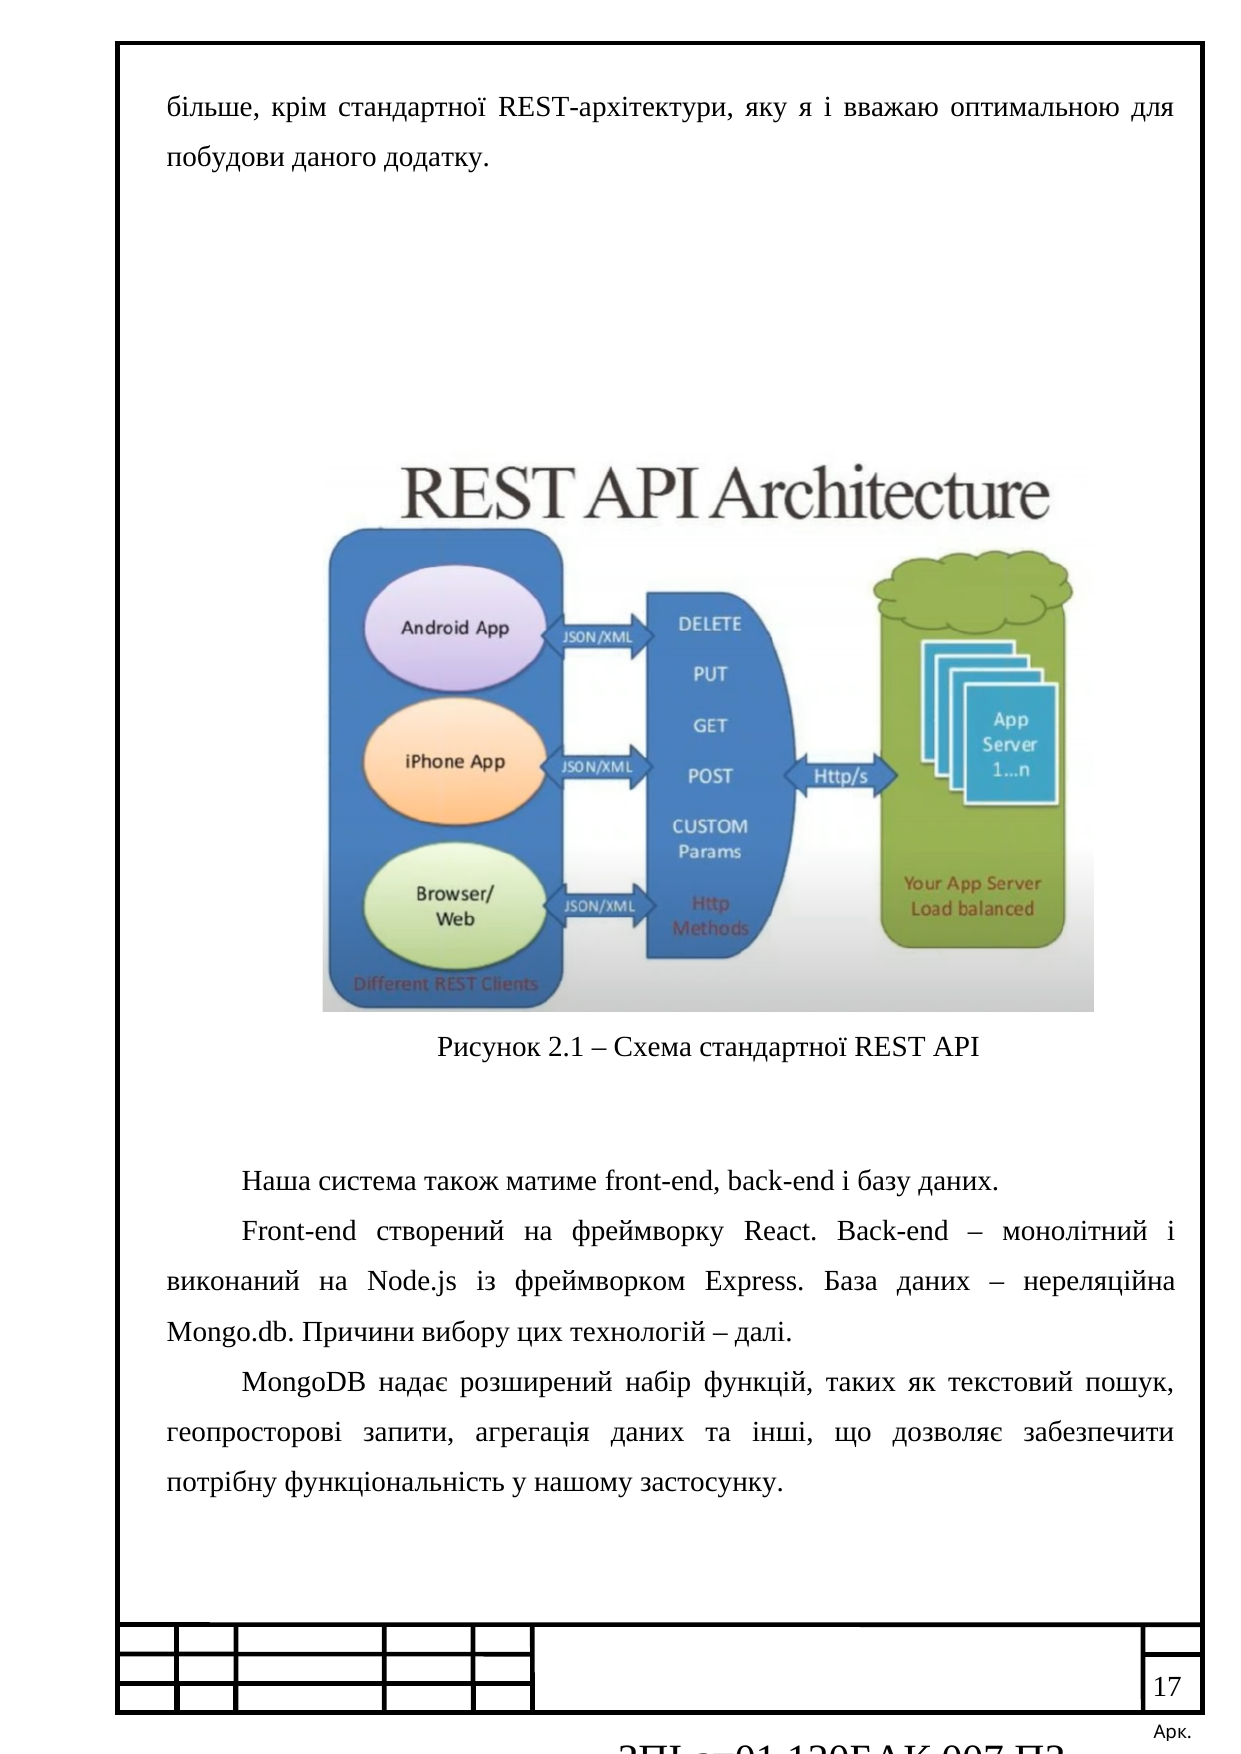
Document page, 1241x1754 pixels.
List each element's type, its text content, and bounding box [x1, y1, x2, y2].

picture [322, 440, 1094, 1012]
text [166, 89, 1175, 172]
text Front-end створений на фреймворку React. Back-end – монолітний і виконаний на Node.js із фреймворком Express. База даних – нереляційна Mongo.db. Причини вибору цих технологій – далі. [166, 1213, 1175, 1347]
text Рисунок 2.1 – Схема стандартної REST API [166, 1029, 1175, 1062]
text Наша система також матиме front-end, back-end і базу даних. [166, 1163, 1175, 1196]
text MongoDB надає розширений набір функцій, таких як текстовий пошук, геопросторові запити, агрегація даних та інші, що дозволяє забезпечити потрібну функціональність у нашому застосунку. [166, 1364, 1175, 1498]
